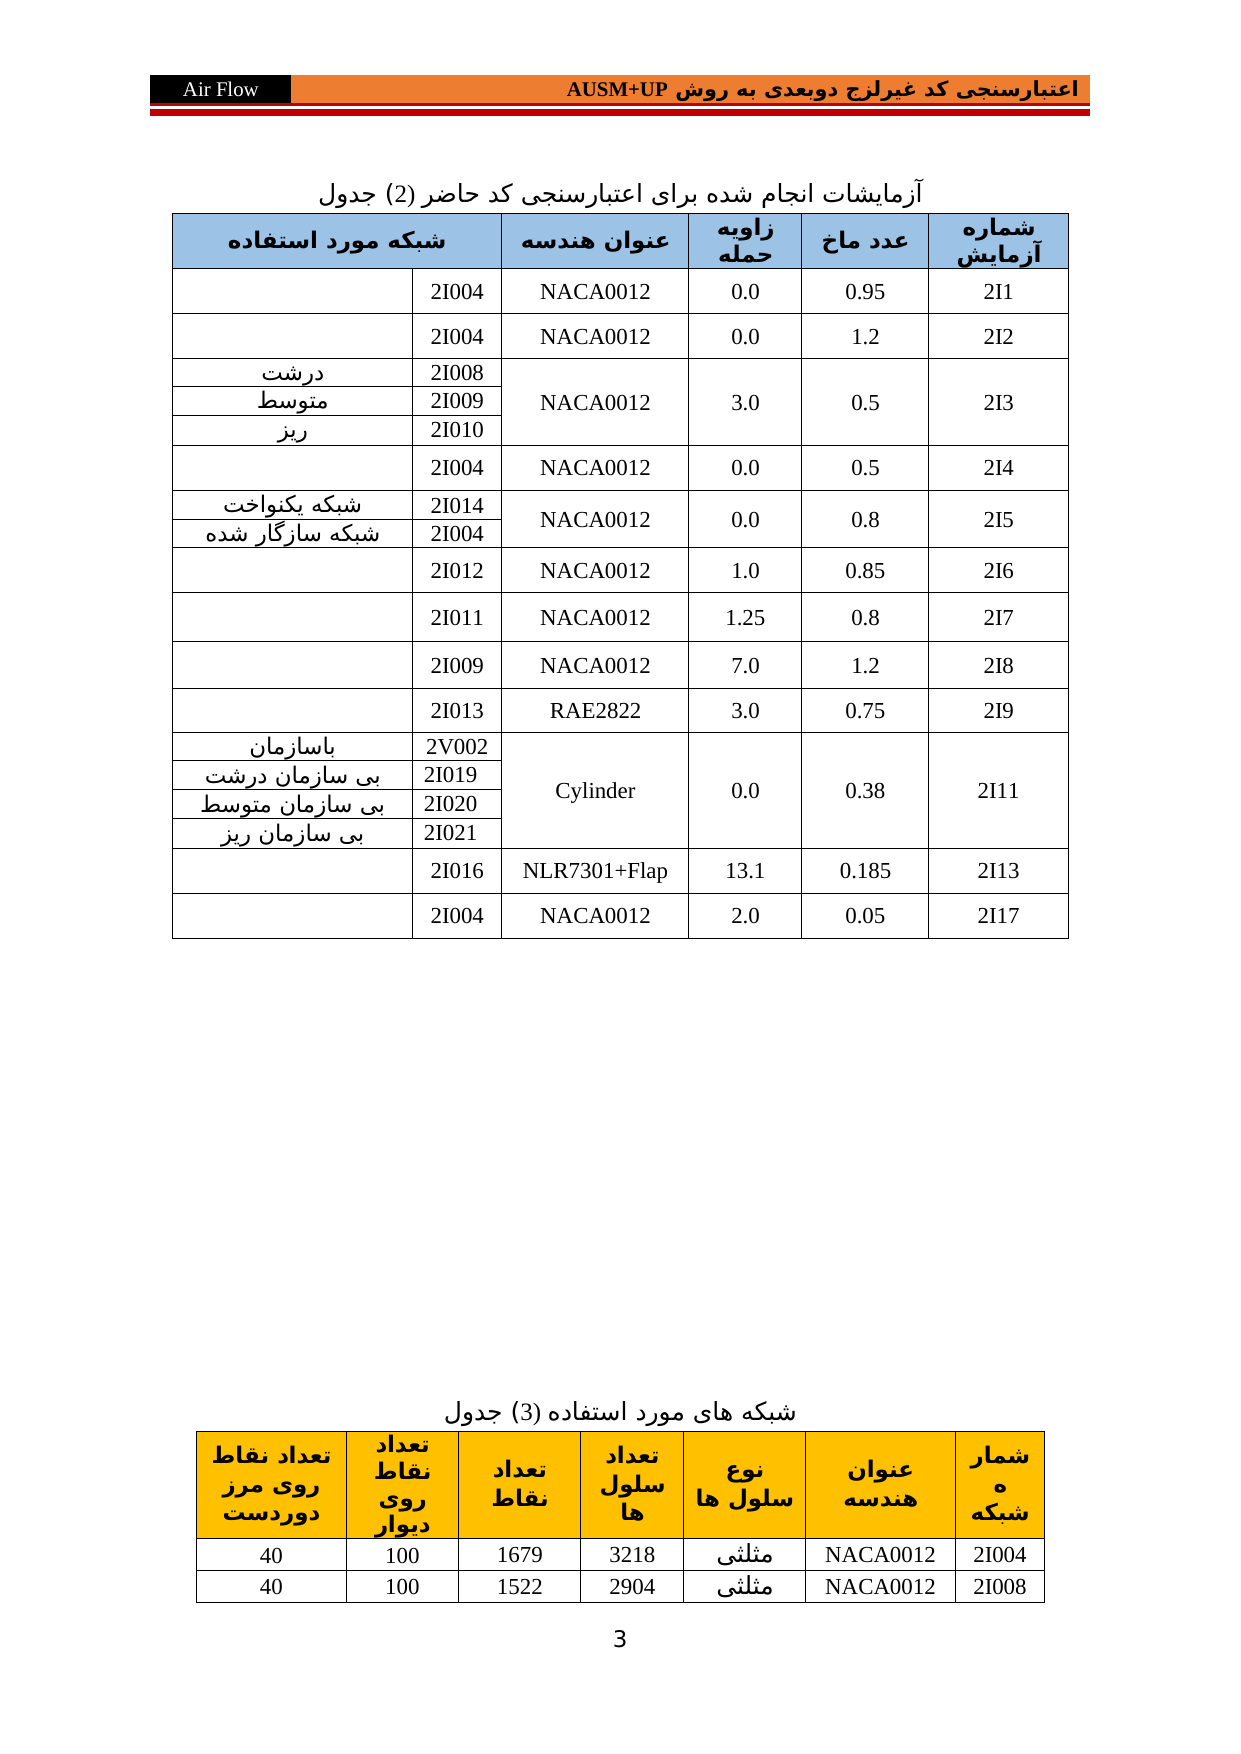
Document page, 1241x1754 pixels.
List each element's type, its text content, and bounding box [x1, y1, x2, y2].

table_cell NACA0012 [806, 1539, 955, 1570]
table_header تعداد نقاط [459, 1432, 580, 1538]
table_cell مثلثی [684, 1571, 805, 1602]
table_cell [173, 894, 412, 937]
table_cell Cylinder [502, 733, 688, 847]
table_cell 0.85 [802, 548, 928, 592]
table_cell 100 [347, 1539, 458, 1570]
table_cell [173, 689, 412, 732]
table_cell 2I004 [956, 1539, 1044, 1570]
table_cell درشت [173, 359, 412, 386]
table_cell بی سازمان متوسط [173, 790, 412, 818]
table_cell 1522 [459, 1571, 580, 1602]
table_cell 0.0 [689, 269, 801, 313]
table_cell 2I13 [929, 849, 1068, 892]
table_cell 2I004 [413, 520, 501, 547]
table_cell 0.5 [802, 359, 928, 445]
table_header شماره شبکه [956, 1432, 1044, 1538]
table_cell 0.185 [802, 849, 928, 892]
table_cell 0.38 [802, 733, 928, 847]
table_cell 2.0 [689, 894, 801, 937]
table_cell شبکه یکنواخت [173, 491, 412, 519]
table_header نوع سلول ها [684, 1432, 805, 1538]
table_cell 2I5 [929, 491, 1068, 547]
table_cell [173, 548, 412, 592]
table_cell 1.25 [689, 593, 801, 641]
table_cell 2I17 [929, 894, 1068, 937]
table_cell 2I3 [929, 359, 1068, 445]
table_cell 2I013 [413, 689, 501, 732]
table_cell 2I4 [929, 446, 1068, 490]
table_cell [173, 446, 412, 490]
table_cell NACA0012 [502, 642, 688, 688]
table_cell 1.0 [689, 548, 801, 592]
table_cell 40 [197, 1571, 346, 1602]
table_cell 0.0 [689, 733, 801, 847]
text شبکه های مورد استفاده [150, 1397, 1090, 1426]
table_cell NACA0012 [502, 314, 688, 358]
table_cell 2I014 [413, 491, 501, 519]
table_cell 2I011 [413, 593, 501, 641]
table_header تعداد سلول ها [581, 1432, 683, 1538]
table_cell 2I009 [413, 387, 501, 415]
table_cell 2I8 [929, 642, 1068, 688]
table_cell 2I021 [413, 819, 501, 847]
table_cell 3.0 [689, 359, 801, 445]
table_header تعداد نقاط روی دیوار [347, 1432, 458, 1538]
table_cell 2I016 [413, 849, 501, 892]
table_cell شبکه سازگار شده [173, 520, 412, 547]
table_cell 2I019 [413, 761, 501, 789]
table_cell NACA0012 [502, 593, 688, 641]
table_cell 40 [197, 1539, 346, 1570]
table_cell بی سازمان درشت [173, 761, 412, 789]
table_cell 2I008 [956, 1571, 1044, 1602]
table_cell 2I008 [413, 359, 501, 386]
table_cell 13.1 [689, 849, 801, 892]
table_cell 0.0 [689, 491, 801, 547]
table_cell 2I2 [929, 314, 1068, 358]
table_header تعداد نقاط روی مرز دوردست [197, 1432, 346, 1538]
table_cell 3.0 [689, 689, 801, 732]
table_cell [173, 269, 412, 313]
table_cell ریز [173, 416, 412, 445]
table_cell 2904 [581, 1571, 683, 1602]
table_cell [173, 642, 412, 688]
table_cell 0.8 [802, 491, 928, 547]
table_cell 2I012 [413, 548, 501, 592]
table_cell NACA0012 [502, 446, 688, 490]
table_cell 7.0 [689, 642, 801, 688]
table_cell [173, 849, 412, 892]
table_cell مثلثی [684, 1539, 805, 1570]
table_cell [173, 314, 412, 358]
table_cell NACA0012 [502, 894, 688, 937]
table_cell 0.95 [802, 269, 928, 313]
table_header عدد ماخ [802, 214, 928, 268]
table_cell 2I004 [413, 446, 501, 490]
table_header شماره آزمایش [929, 214, 1068, 268]
table_cell 0.8 [802, 593, 928, 641]
table_cell متوسط [173, 387, 412, 415]
table_header زاویه حمله [689, 214, 801, 268]
table_cell 0.0 [689, 314, 801, 358]
table_header عنوان هندسه [806, 1432, 955, 1538]
table_cell 2I020 [413, 790, 501, 818]
table_cell 0.05 [802, 894, 928, 937]
table_cell [173, 593, 412, 641]
table_cell 3218 [581, 1539, 683, 1570]
table_cell 2I010 [413, 416, 501, 445]
table_cell 2V002 [413, 733, 501, 760]
table_cell NACA0012 [502, 548, 688, 592]
table_cell 0.5 [802, 446, 928, 490]
table_cell 2I7 [929, 593, 1068, 641]
table_cell باسازمان [173, 733, 412, 760]
table_header عنوان هندسه [502, 214, 688, 268]
table_cell NACA0012 [502, 269, 688, 313]
table_cell 2I6 [929, 548, 1068, 592]
table_cell 2I004 [413, 314, 501, 358]
table_cell NACA0012 [806, 1571, 955, 1602]
table_cell 0.75 [802, 689, 928, 732]
table_cell 1679 [459, 1539, 580, 1570]
table_cell NACA0012 [502, 491, 688, 547]
table_cell NLR7301+Flap [502, 849, 688, 892]
table_cell 0.0 [689, 446, 801, 490]
table_cell 1.2 [802, 314, 928, 358]
table_cell RAE2822 [502, 689, 688, 732]
table_cell 2I009 [413, 642, 501, 688]
table_header شبکه مورد استفاده [173, 214, 501, 268]
table_cell 2I004 [413, 269, 501, 313]
table_cell بی سازمان ریز [173, 819, 412, 847]
table_cell 100 [347, 1571, 458, 1602]
table_cell 1.2 [802, 642, 928, 688]
table_cell NACA0012 [502, 359, 688, 445]
table_cell 2I9 [929, 689, 1068, 732]
table_cell 2I004 [413, 894, 501, 937]
table_cell 2I11 [929, 733, 1068, 847]
text آزمایشات انجام شده برای اعتبارسنجی کد حاضر [150, 179, 1090, 208]
table_cell 2I1 [929, 269, 1068, 313]
